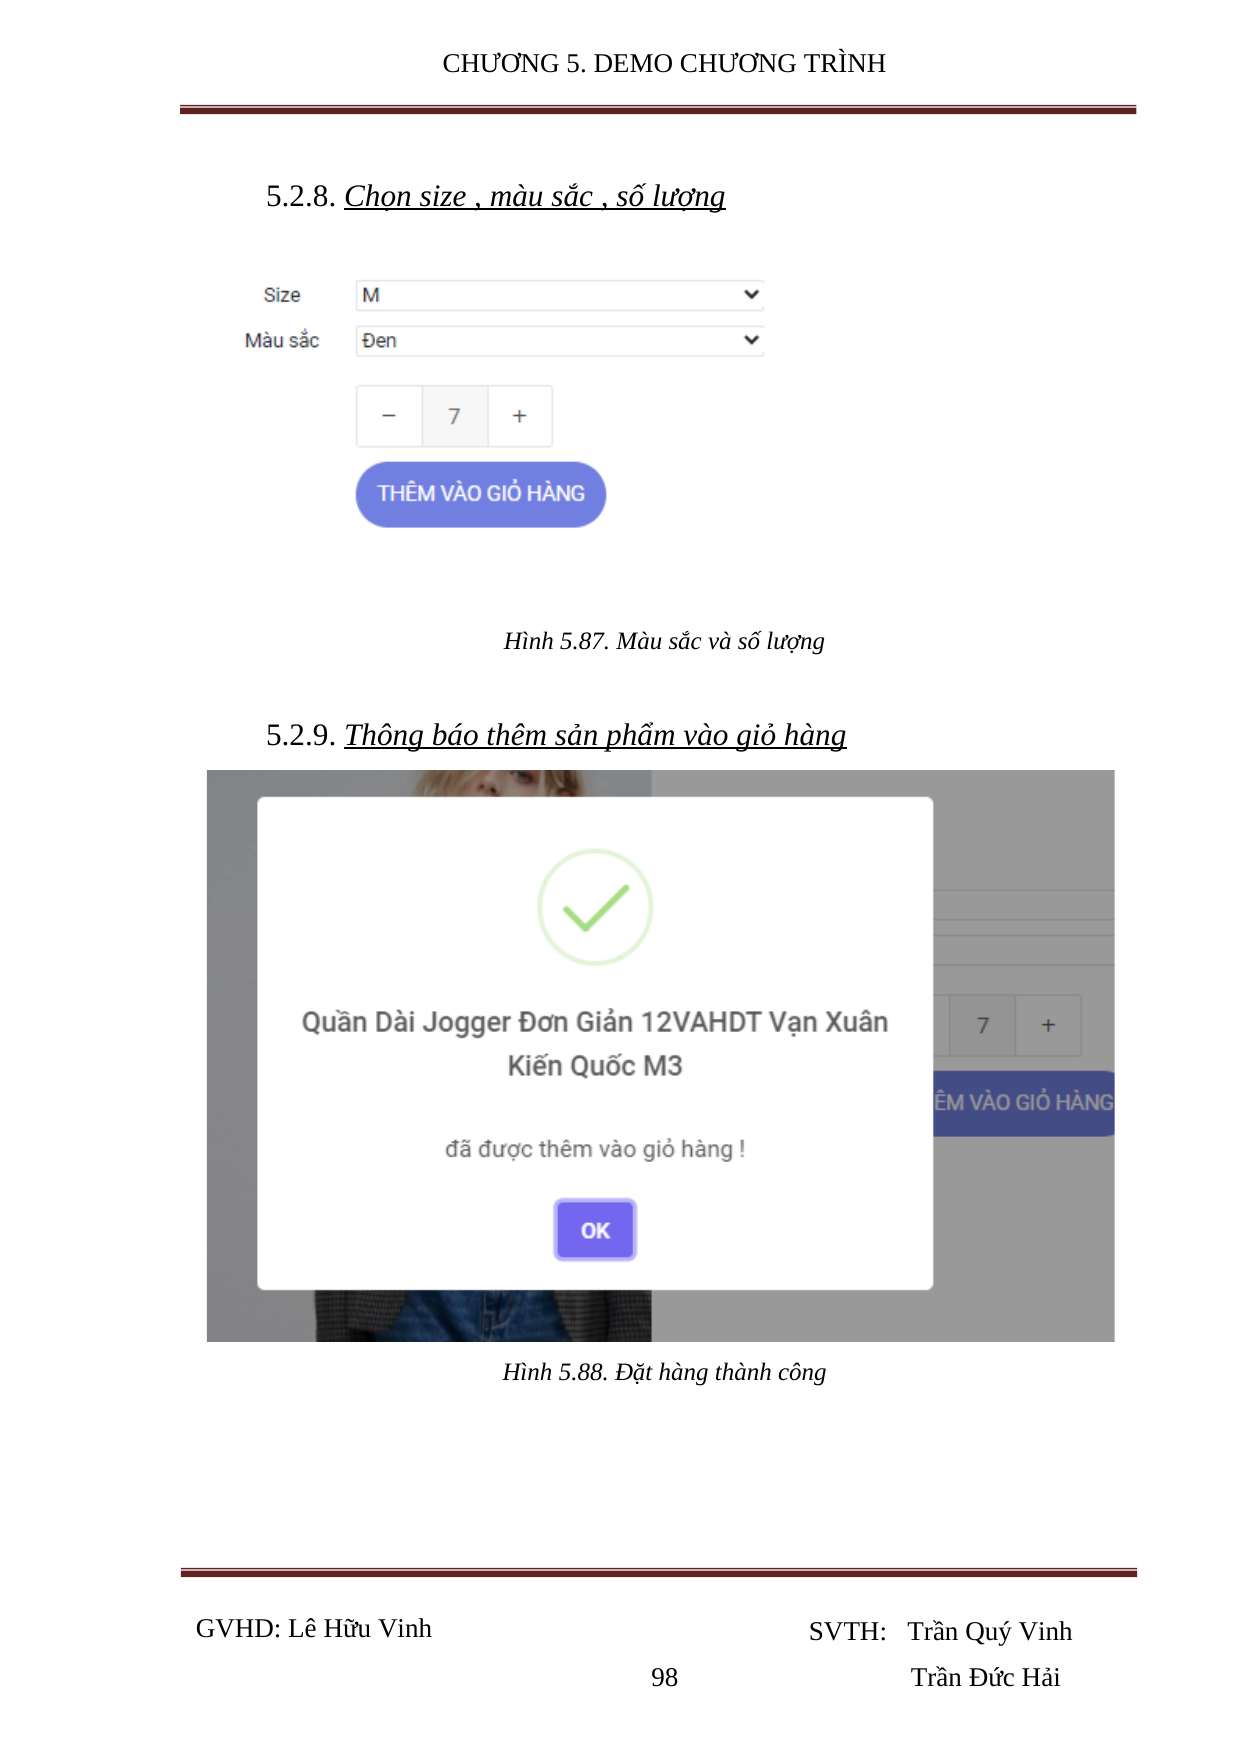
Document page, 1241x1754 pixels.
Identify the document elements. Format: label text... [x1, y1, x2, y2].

subtitle Chọn size , màu sắc , số lượng [207, 177, 1122, 213]
picture [206, 770, 1115, 1342]
picture [206, 231, 960, 611]
subtitle Thông báo thêm sản phẩm vào giỏ hàng [207, 716, 1122, 752]
